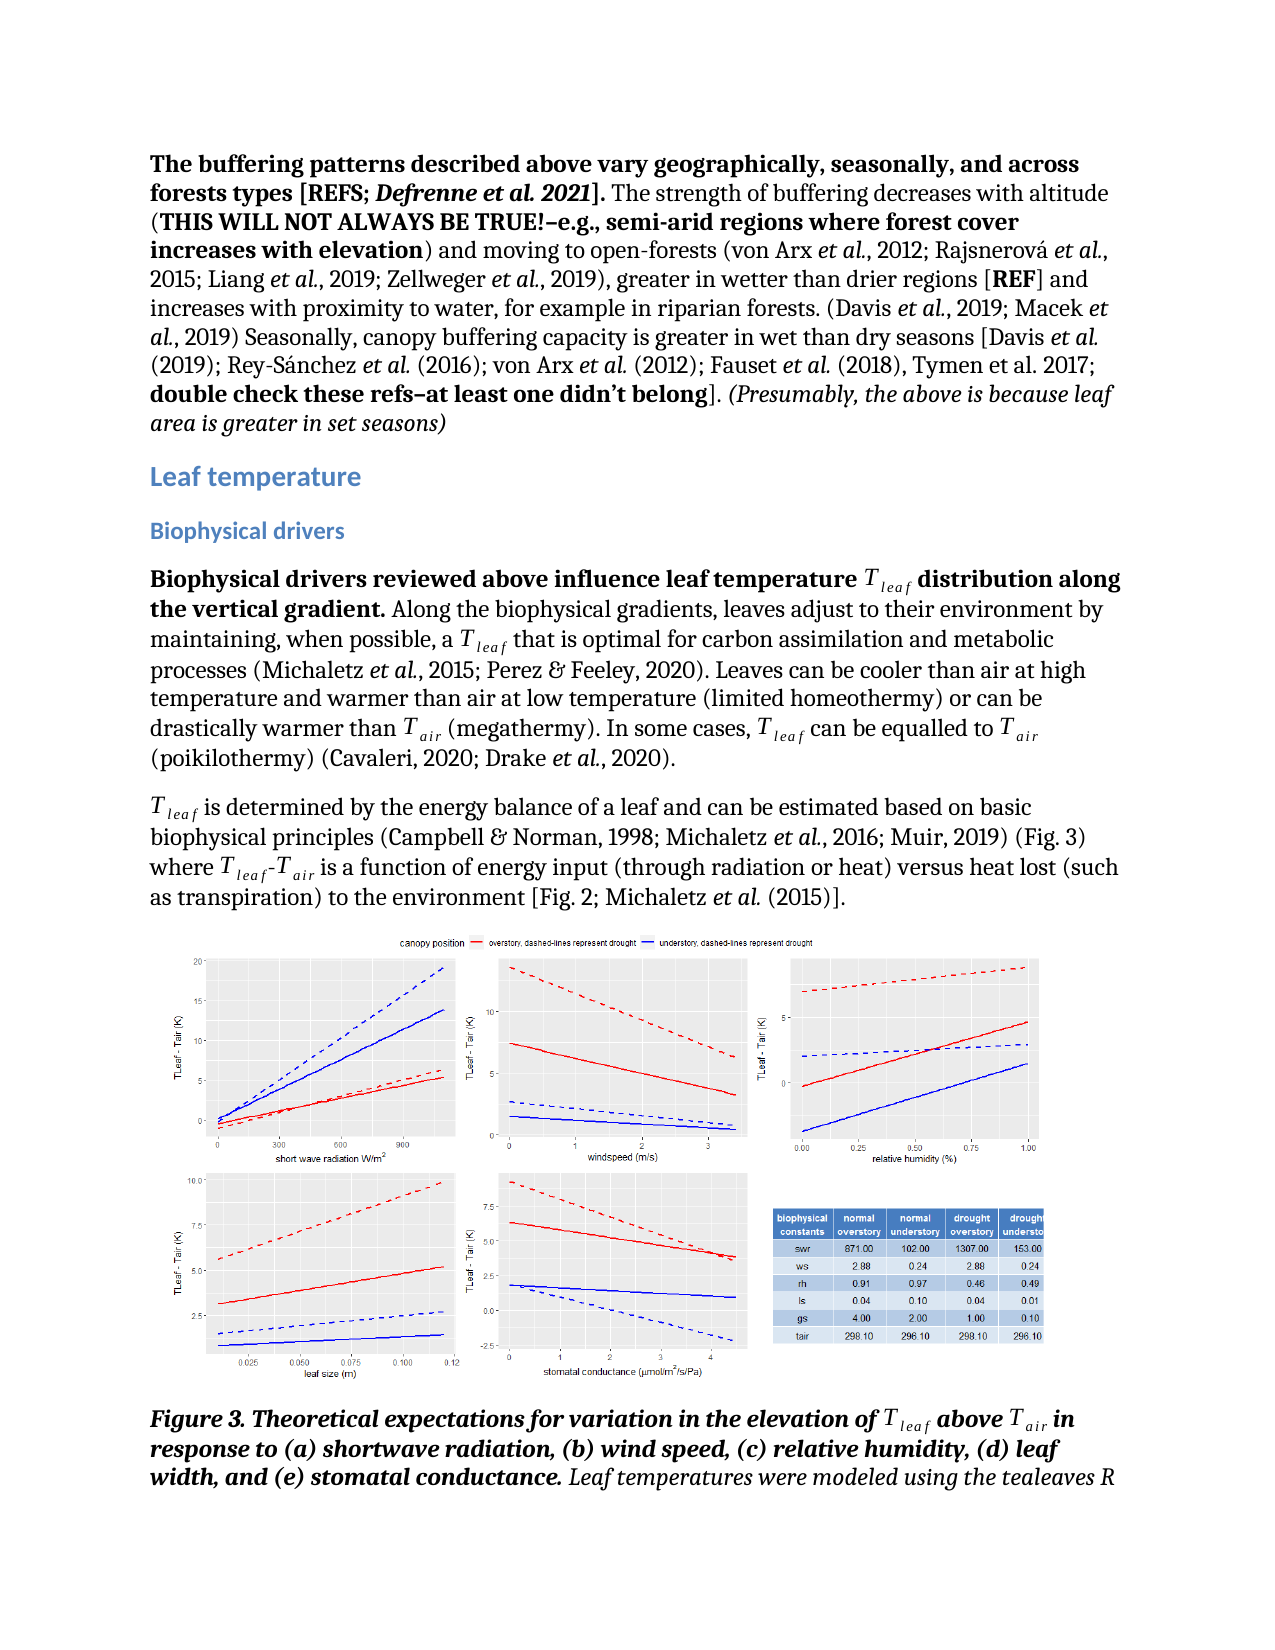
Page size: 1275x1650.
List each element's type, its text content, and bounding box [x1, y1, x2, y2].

picture [168, 930, 1044, 1383]
text Biophysical drivers reviewed above influence leaf temperature distribution along the vertical gradient. Along the biophysical gradients, leaves adjust to their environment by maintaining, when possible, a that is optimal for carbon assimilation and metabolic processes (Michaletz et al., 2015; Perez & Feeley, 2020). Leaves can be cooler than air at high temperature and warmer than air at low temperature (limited homeothermy) or can be drastically warmer than (megathermy). In some cases, can be equalled to (poikilothermy) (Cavaleri, 2020; Drake et al., 2020). [150, 564, 1125, 773]
text The buffering patterns described above vary geographically, seasonally, and across forests types [REFS; Defrenne et al. 2021]. The strength of buffering decreases with altitude (THIS WILL NOT ALWAYS BE TRUE!–e.g., semi-arid regions where forest cover increases with elevation) and moving to open-forests (von Arx et al., 2012; Rajsnerová et al., 2015; Liang et al., 2019; Zellweger et al., 2019), greater in wetter than drier regions [REF] and increases with proximity to water, for example in riparian forests. (Davis et al., 2019; Macek et al., 2019) Seasonally, canopy buffering capacity is greater in wet than dry seasons [Davis et al. (2019); Rey-Sánchez et al. (2016); von Arx et al. (2012); Fauset et al. (2018), Tymen et al. 2017; double check these refs–at least one didn’t belong]. (Presumably, the above is because leaf area is greater in set seasons) [150, 150, 1125, 437]
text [150, 1403, 1125, 1492]
subtitle Biophysical drivers [150, 515, 1125, 545]
text is determined by the energy balance of a leaf and can be estimated based on basic biophysical principles (Campbell & Norman, 1998; Michaletz et al., 2016; Muir, 2019) (Fig. 3) where - is a function of energy input (through radiation or heat) versus heat lost (such as transpiration) to the environment [Fig. 2; Michaletz et al. (2015)]. [150, 792, 1125, 912]
subtitle Leaf temperature [150, 458, 1125, 494]
